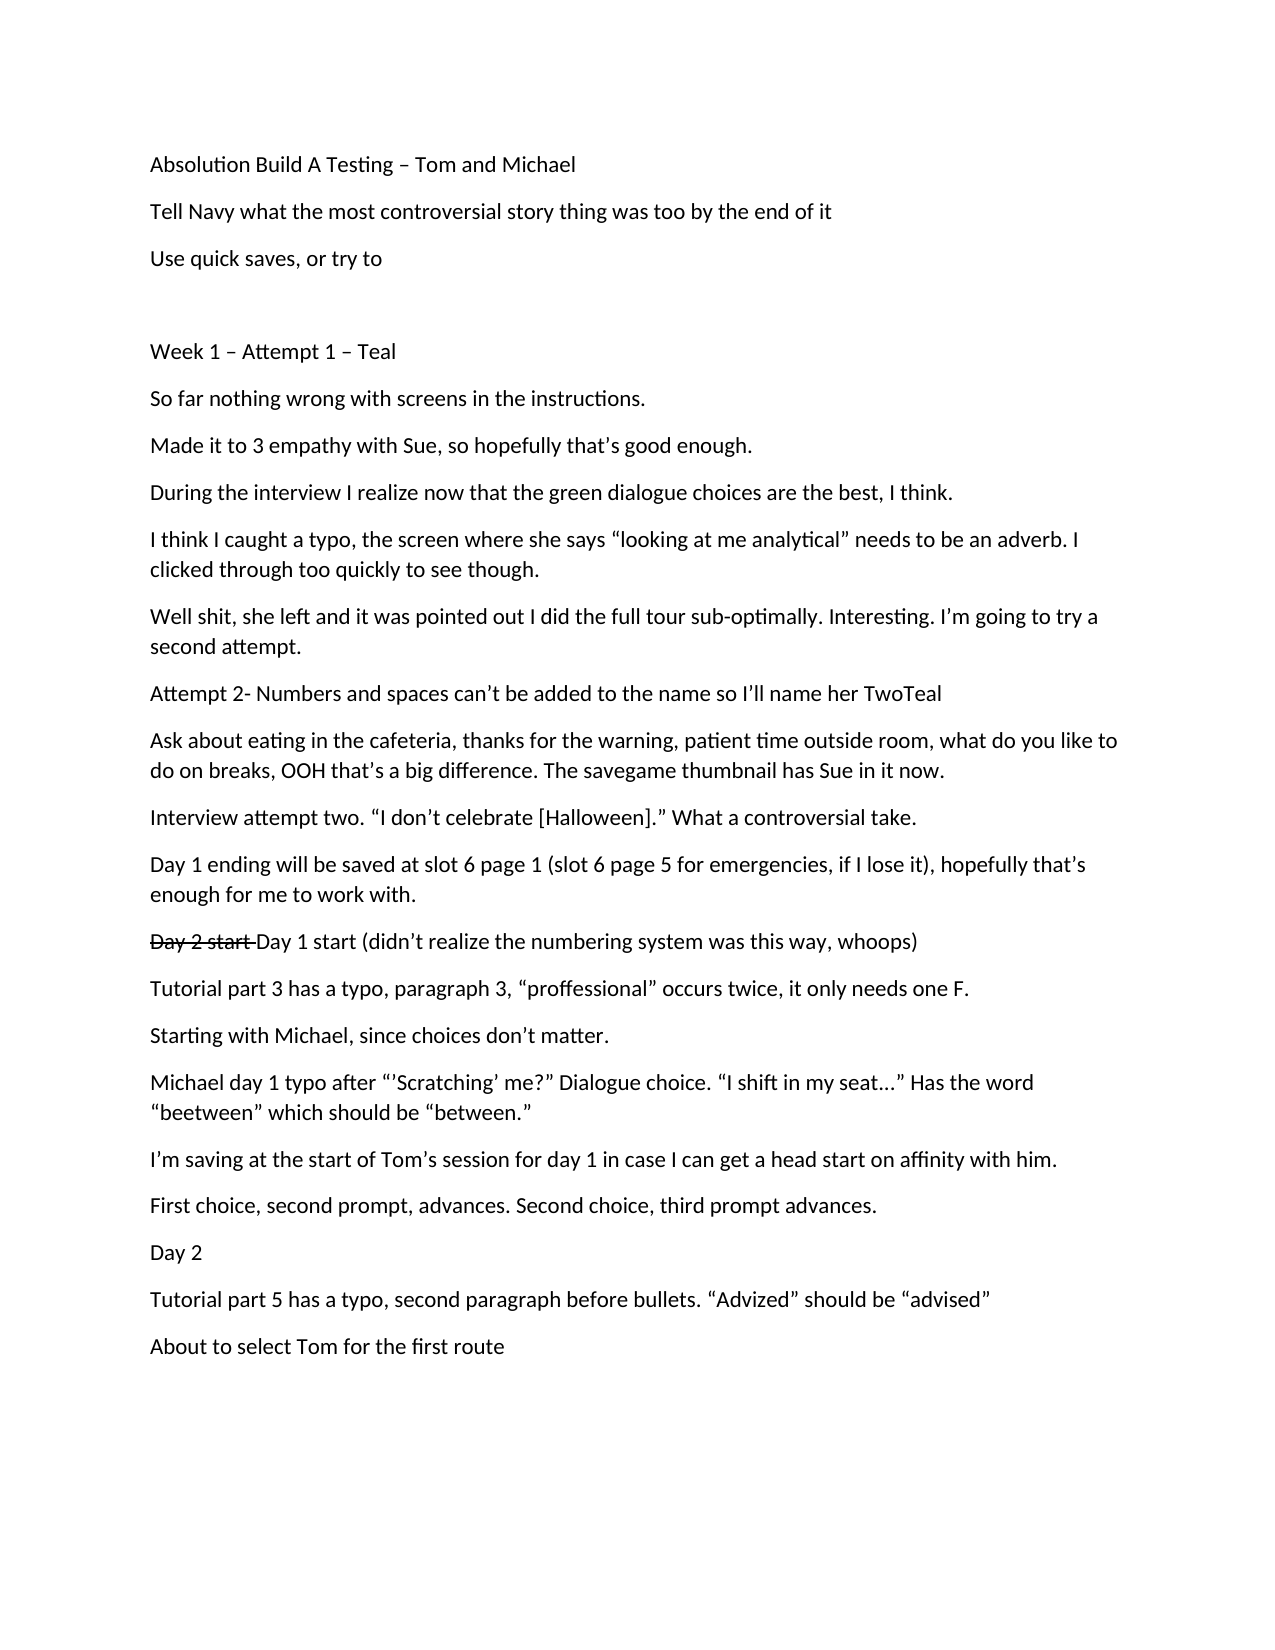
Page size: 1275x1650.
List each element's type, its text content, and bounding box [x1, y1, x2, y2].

text Interview attempt two. “I don’t celebrate [Halloween].” What a controversial take. [150, 803, 1125, 831]
text First choice, second prompt, advances. Second choice, third prompt advances. [150, 1192, 1125, 1220]
text I’m saving at the start of Tom’s session for day 1 in case I can get a head start on affinity with him. [150, 1145, 1125, 1173]
text Use quick saves, or try to [150, 244, 1125, 272]
text Day 2 [150, 1238, 1125, 1267]
text Tell Navy what the most controversial story thing was too by the end of it [150, 197, 1125, 225]
text Day 2 start Day 1 start (didn’t realize the numbering system was this way, whoops) [150, 927, 1125, 955]
text Well shit, she left and it was pointed out I did the full tour sub-optimally. Interesting. I’m going to try a second attempt. [150, 602, 1125, 660]
text Michael day 1 typo after “’Scratching’ me?” Dialogue choice. “I shift in my seat...” Has the word “beetween” which should be “between.” [150, 1068, 1125, 1126]
text Starting with Michael, since choices don’t matter. [150, 1021, 1125, 1049]
text So far nothing wrong with screens in the instructions. [150, 384, 1125, 412]
text Day 1 ending will be saved at slot 6 page 1 (slot 6 page 5 for emergencies, if I lose it), hopefully that’s enough for me to work with. [150, 850, 1125, 908]
text During the interview I realize now that the green dialogue choices are the best, I think. [150, 478, 1125, 506]
text Ask about eating in the cafeteria, thanks for the warning, patient time outside room, what do you like to do on breaks, OOH that’s a big difference. The savegame thumbnail has Sue in it now. [150, 726, 1125, 784]
text Tutorial part 5 has a typo, second paragraph before bullets. “Advized” should be “advised” [150, 1285, 1125, 1313]
text About to select Tom for the first route [150, 1332, 1125, 1360]
text Attempt 2- Numbers and spaces can’t be added to the name so I’ll name her TwoTeal [150, 679, 1125, 707]
text Absolution Build A Testing – Tom and Michael [150, 150, 1125, 178]
text Tutorial part 3 has a typo, paragraph 3, “proffessional” occurs twice, it only needs one F. [150, 974, 1125, 1002]
text I think I caught a typo, the screen where she says “looking at me analytical” needs to be an adverb. I clicked through too quickly to see though. [150, 525, 1125, 583]
text Made it to 3 empathy with Sue, so hopefully that’s good enough. [150, 431, 1125, 459]
text Week 1 – Attempt 1 – Teal [150, 337, 1125, 366]
